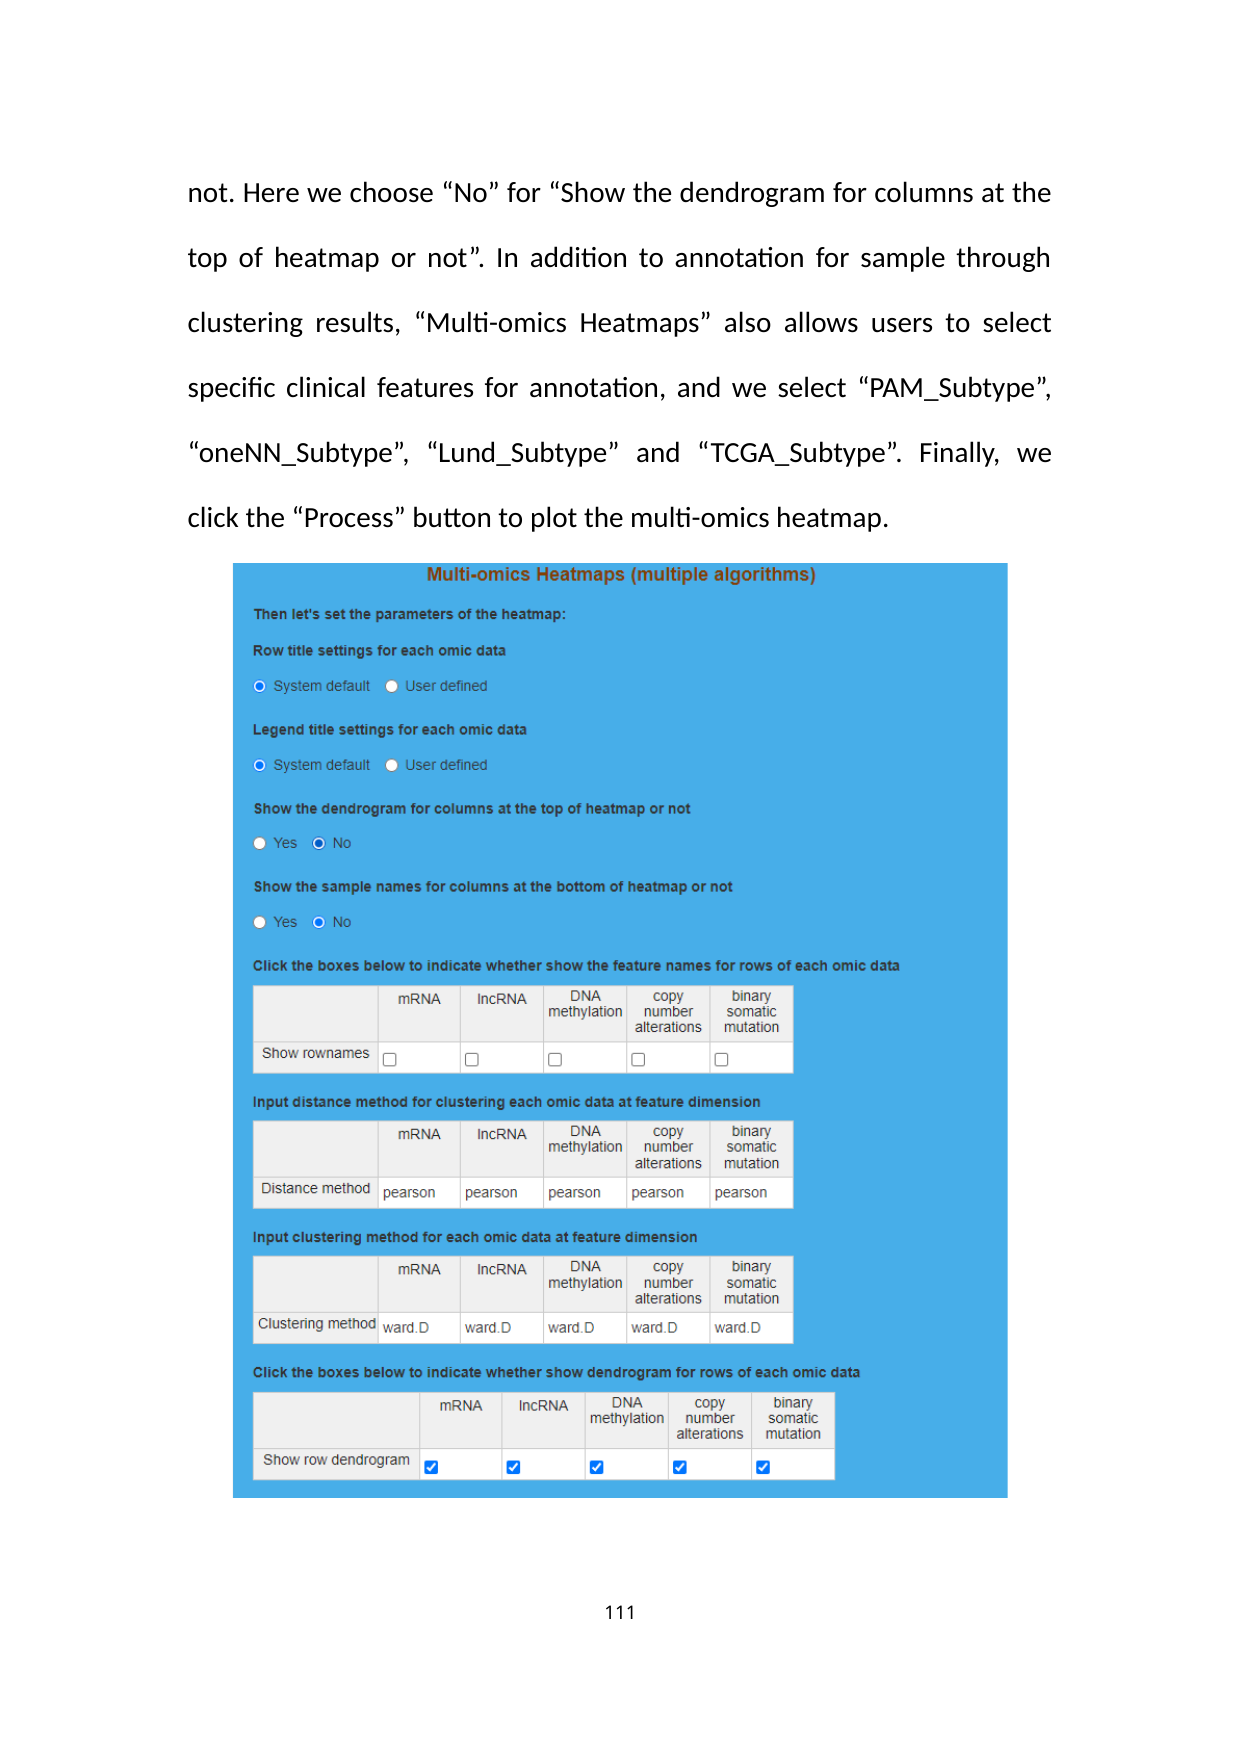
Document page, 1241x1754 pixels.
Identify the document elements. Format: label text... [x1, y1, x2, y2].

text Parameter Settings: There are many parameters that need to be set in this step. The “Steps” chooses “Multi-omics Heatmaps”, and we should specify whether to use the results of consensus clustering (“Heatmaps for consensus clustering results of multiple clustering algorithms or not” chooses “Yes” by default. Otherwise, we choose “No” and then indicate the clustering results derived from specified algorithm). Then, we need to standardize each omics data (“Indicate if each omic data should be centered”, “Indicate if each omic data should be scaled” and “Assign truncating values for extreme values in continuous normalized multi-omics data” use default settings). After that, we start to set the parameters of the multi-omics heatmap such as “Row title settings for each omic data”, “Legend title settings for each omic data”, “Show the sample names for columns at the bottom of heatmap or not”, “Colors for annotating each cluster at the top of heatmap”, “Colors for heatmap of each omic data”, “The width for each heatmap”, “The height for each heatmap” and “Figure Name” (All these parameters use default settings). In addition, we should indicate the parameters of “Click the boxes below to indicate whether show the feature names for rows of each omic data”, “Click the boxes below to indicate whether show dendrogram for rows of each omic data”, “Input distance method for clustering each omic data at feature dimension” and “Input clustering method for each omic data at feature dimension” for each omics data (All these parameters use default settings). In particular, clustering algorithms of iClusterBayes, CIMLR, MoCluster contain the results of feature screening, and the software provides the option to display the results. Additionally, clustering algorithms of COCA, LRAcluster, ConsensusClustering, and MoCluster, as well as consensus clustering will generate a hierarchical clustering diagram of samples, and the users can decide whether to display it or not. Here we choose “No” for “Show the dendrogram for columns at the top of heatmap or not”. In addition to annotation for sample through clustering results, “Multi-omics Heatmaps” also allows users to select specific clinical features for annotation, and we select “PAM_Subtype”, “oneNN_Subtype”, “Lund_Subtype” and “TCGA_Subtype”. Finally, we click the “Process” button to plot the multi-omics heatmap. [187, 160, 1053, 550]
picture [232, 563, 1008, 1498]
